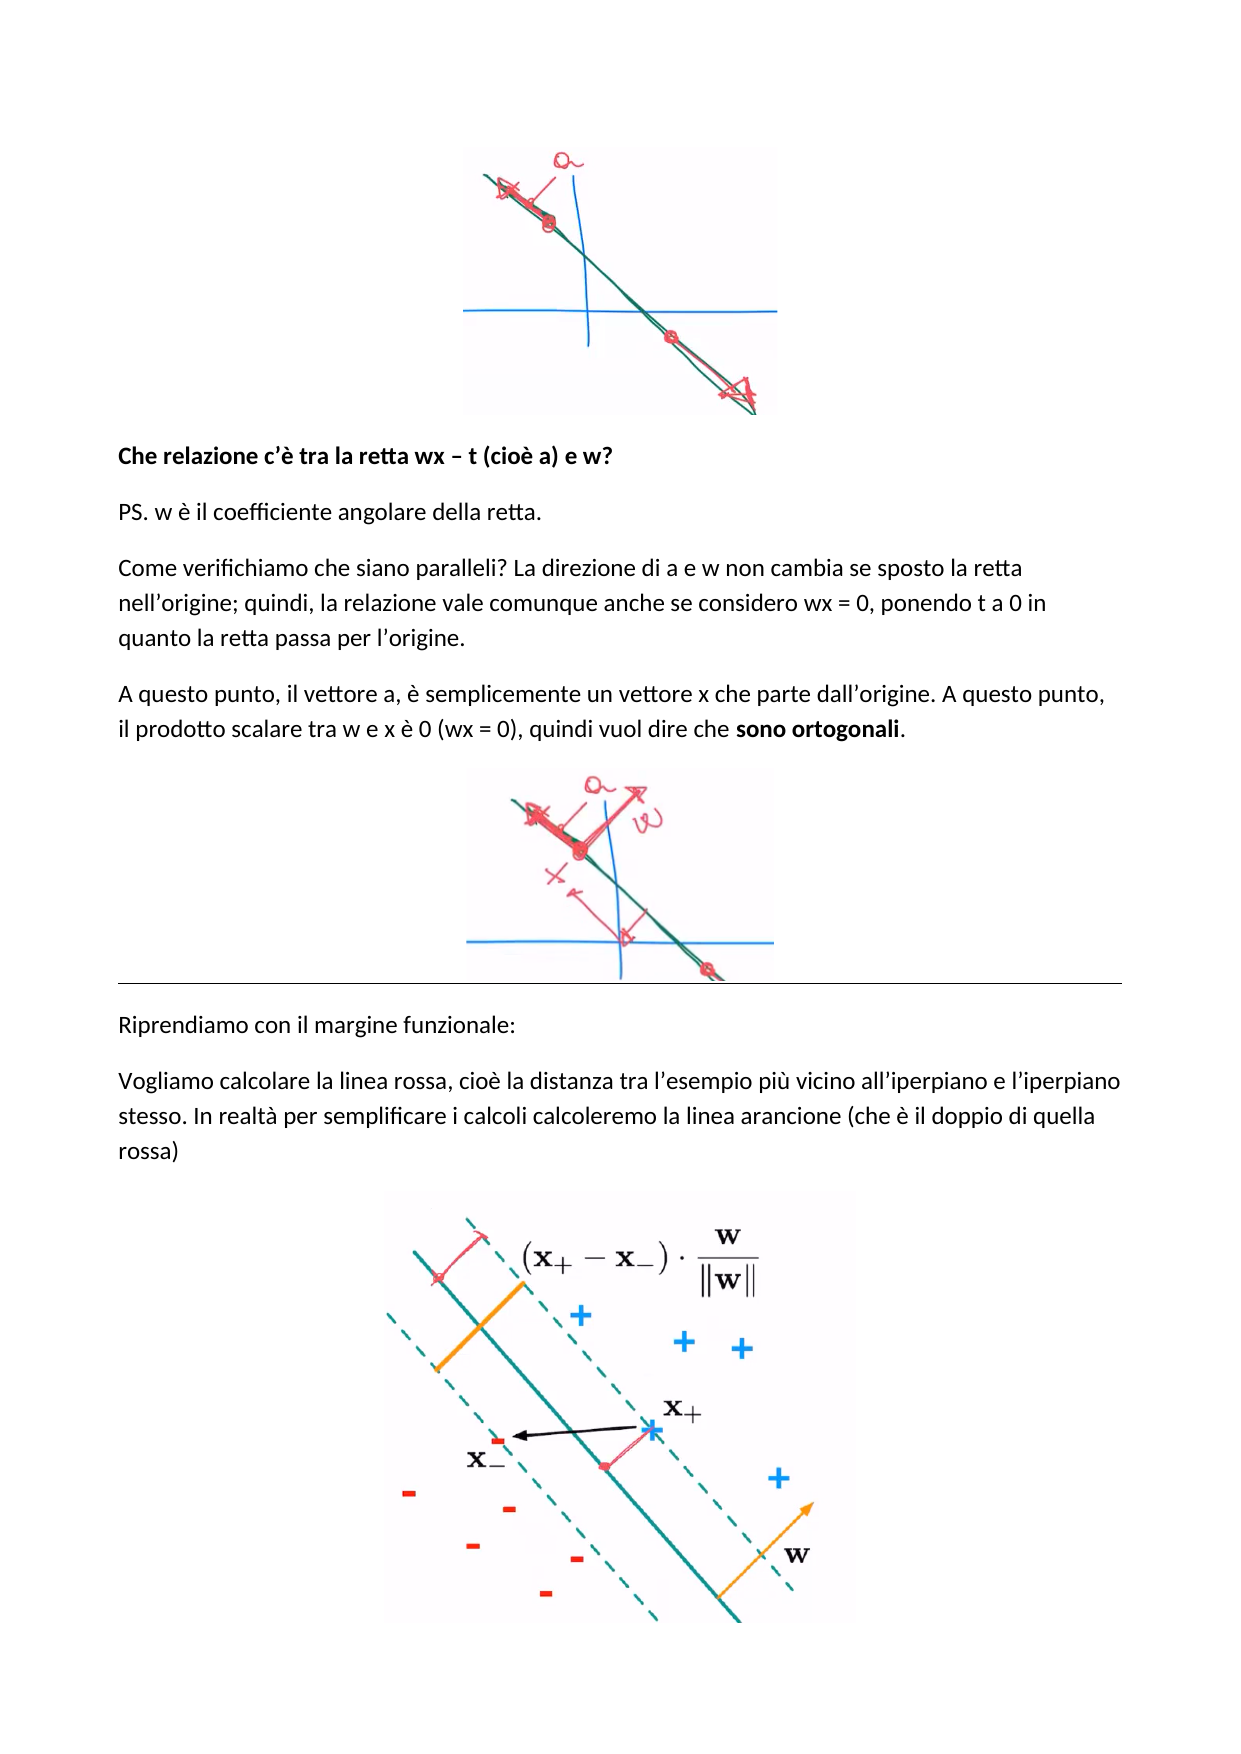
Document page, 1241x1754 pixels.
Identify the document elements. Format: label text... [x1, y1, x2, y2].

text Come verifichiamo che siano paralleli? La direzione di a e w non cambia se sposto la retta nell’origine; quindi, la relazione vale comunque anche se considero wx = 0, ponendo t a 0 in quanto la retta passa per l’origine. [118, 552, 1122, 652]
text Riprendiamo con il margine funzionale: [118, 1010, 1122, 1040]
picture [384, 1191, 857, 1623]
text A questo punto, il vettore a, è semplicemente un vettore x che parte dall’origine. A questo punto, il prodotto scalare tra w e x è 0 (wx = 0), quindi vuol dire che sono ortogonali. [118, 678, 1122, 743]
picture [466, 768, 774, 981]
text Che relazione c’è tra la retta wx – t (cioè a) e w? [118, 440, 1122, 471]
text PS. w è il coefficiente angolare della retta. [118, 496, 1122, 527]
picture [463, 147, 778, 415]
text Vogliamo calcolare la linea rossa, cioè la distanza tra l’esempio più vicino all’iperpiano e l’iperpiano stesso. In realtà per semplificare i calcoli calcoleremo la linea arancione (che è il doppio di quella rossa) [118, 1066, 1122, 1166]
